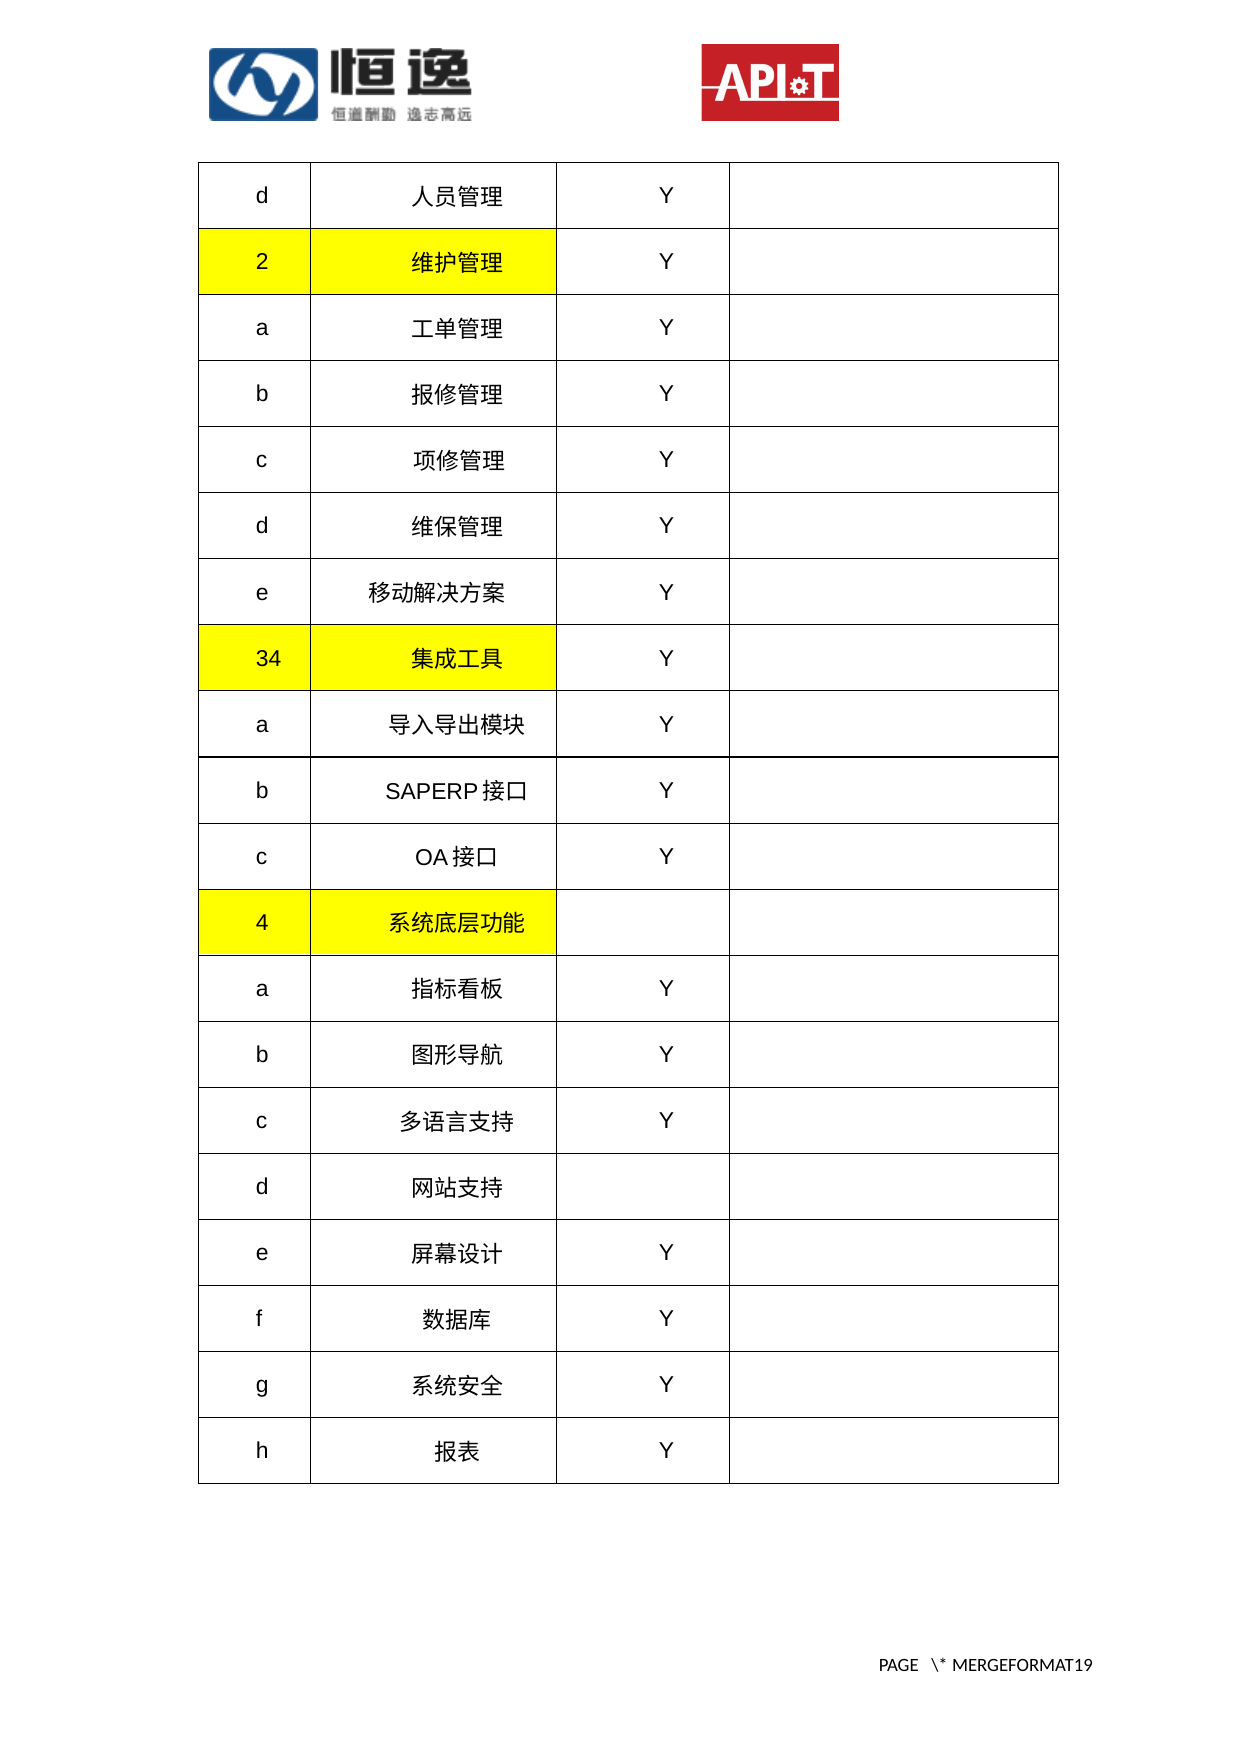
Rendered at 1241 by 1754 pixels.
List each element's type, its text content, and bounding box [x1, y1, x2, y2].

table_cell Y [557, 758, 729, 822]
table_cell Y [557, 1022, 729, 1087]
table_cell Y [557, 824, 729, 888]
table_cell Y [557, 691, 729, 756]
table_cell 维护管理 [311, 229, 556, 294]
table_cell c [199, 824, 310, 888]
table_cell 项修管理 [311, 427, 556, 492]
table_cell g [199, 1352, 310, 1417]
table_cell [730, 163, 1058, 228]
table_cell [730, 758, 1058, 822]
table_cell 移动解决方案 [311, 559, 556, 624]
table_cell SAPERP接口 [311, 758, 556, 822]
table_cell [557, 1154, 729, 1219]
table_cell 系统底层功能 [311, 890, 556, 954]
table_cell 维保管理 [311, 493, 556, 558]
table_cell [730, 890, 1058, 954]
picture [209, 48, 474, 121]
table_cell e [199, 1220, 310, 1285]
table_cell [730, 295, 1058, 360]
table_cell 集成工具 [311, 625, 556, 690]
table_cell Y [557, 1088, 729, 1153]
table_cell [730, 691, 1058, 756]
table_cell Y [557, 1220, 729, 1285]
table_cell 多语言支持 [311, 1088, 556, 1153]
table_cell 34 [199, 625, 310, 690]
table_cell Y [557, 163, 729, 228]
table_cell e [199, 559, 310, 624]
table_cell [730, 1220, 1058, 1285]
table_cell [730, 229, 1058, 294]
table_cell [730, 824, 1058, 888]
table_cell 2 [199, 229, 310, 294]
table_cell 图形导航 [311, 1022, 556, 1087]
table_cell OA接口 [311, 824, 556, 888]
table_cell Y [557, 559, 729, 624]
table_cell Y [557, 956, 729, 1021]
table_cell d [199, 493, 310, 558]
table_cell a [199, 691, 310, 756]
table_cell 数据库 [311, 1286, 556, 1351]
table_cell Y [557, 427, 729, 492]
table_cell 系统安全 [311, 1352, 556, 1417]
table_cell d [199, 163, 310, 228]
table_cell [730, 559, 1058, 624]
table_cell f [199, 1286, 310, 1351]
table_cell Y [557, 493, 729, 558]
table_cell [730, 1286, 1058, 1351]
table_cell [730, 625, 1058, 690]
table_cell b [199, 758, 310, 822]
table_cell [730, 1352, 1058, 1417]
table_cell [730, 1022, 1058, 1087]
table_cell [730, 1154, 1058, 1219]
table_cell Y [557, 229, 729, 294]
table_cell 网站支持 [311, 1154, 556, 1219]
table_cell [557, 890, 729, 954]
table_cell Y [557, 625, 729, 690]
table_cell d [199, 1154, 310, 1219]
table_cell Y [557, 361, 729, 426]
table_cell 工单管理 [311, 295, 556, 360]
table_cell a [199, 956, 310, 1021]
table_cell 导入导出模块 [311, 691, 556, 756]
table_cell c [199, 1088, 310, 1153]
table_cell [730, 1418, 1058, 1483]
table_cell h [199, 1418, 310, 1483]
table_cell [730, 361, 1058, 426]
table_cell 屏幕设计 [311, 1220, 556, 1285]
table_cell [730, 1088, 1058, 1153]
table_cell [730, 493, 1058, 558]
table_cell Y [557, 1418, 729, 1483]
table_cell [730, 427, 1058, 492]
table_cell 报修管理 [311, 361, 556, 426]
table_cell [730, 956, 1058, 1021]
table_cell a [199, 295, 310, 360]
picture [701, 44, 839, 121]
table_cell Y [557, 1286, 729, 1351]
table_cell b [199, 1022, 310, 1087]
table_cell 4 [199, 890, 310, 954]
table_cell c [199, 427, 310, 492]
table_cell 报表 [311, 1418, 556, 1483]
table_cell Y [557, 295, 729, 360]
table_cell 指标看板 [311, 956, 556, 1021]
table_cell 人员管理 [311, 163, 556, 228]
table_cell Y [557, 1352, 729, 1417]
table_cell b [199, 361, 310, 426]
